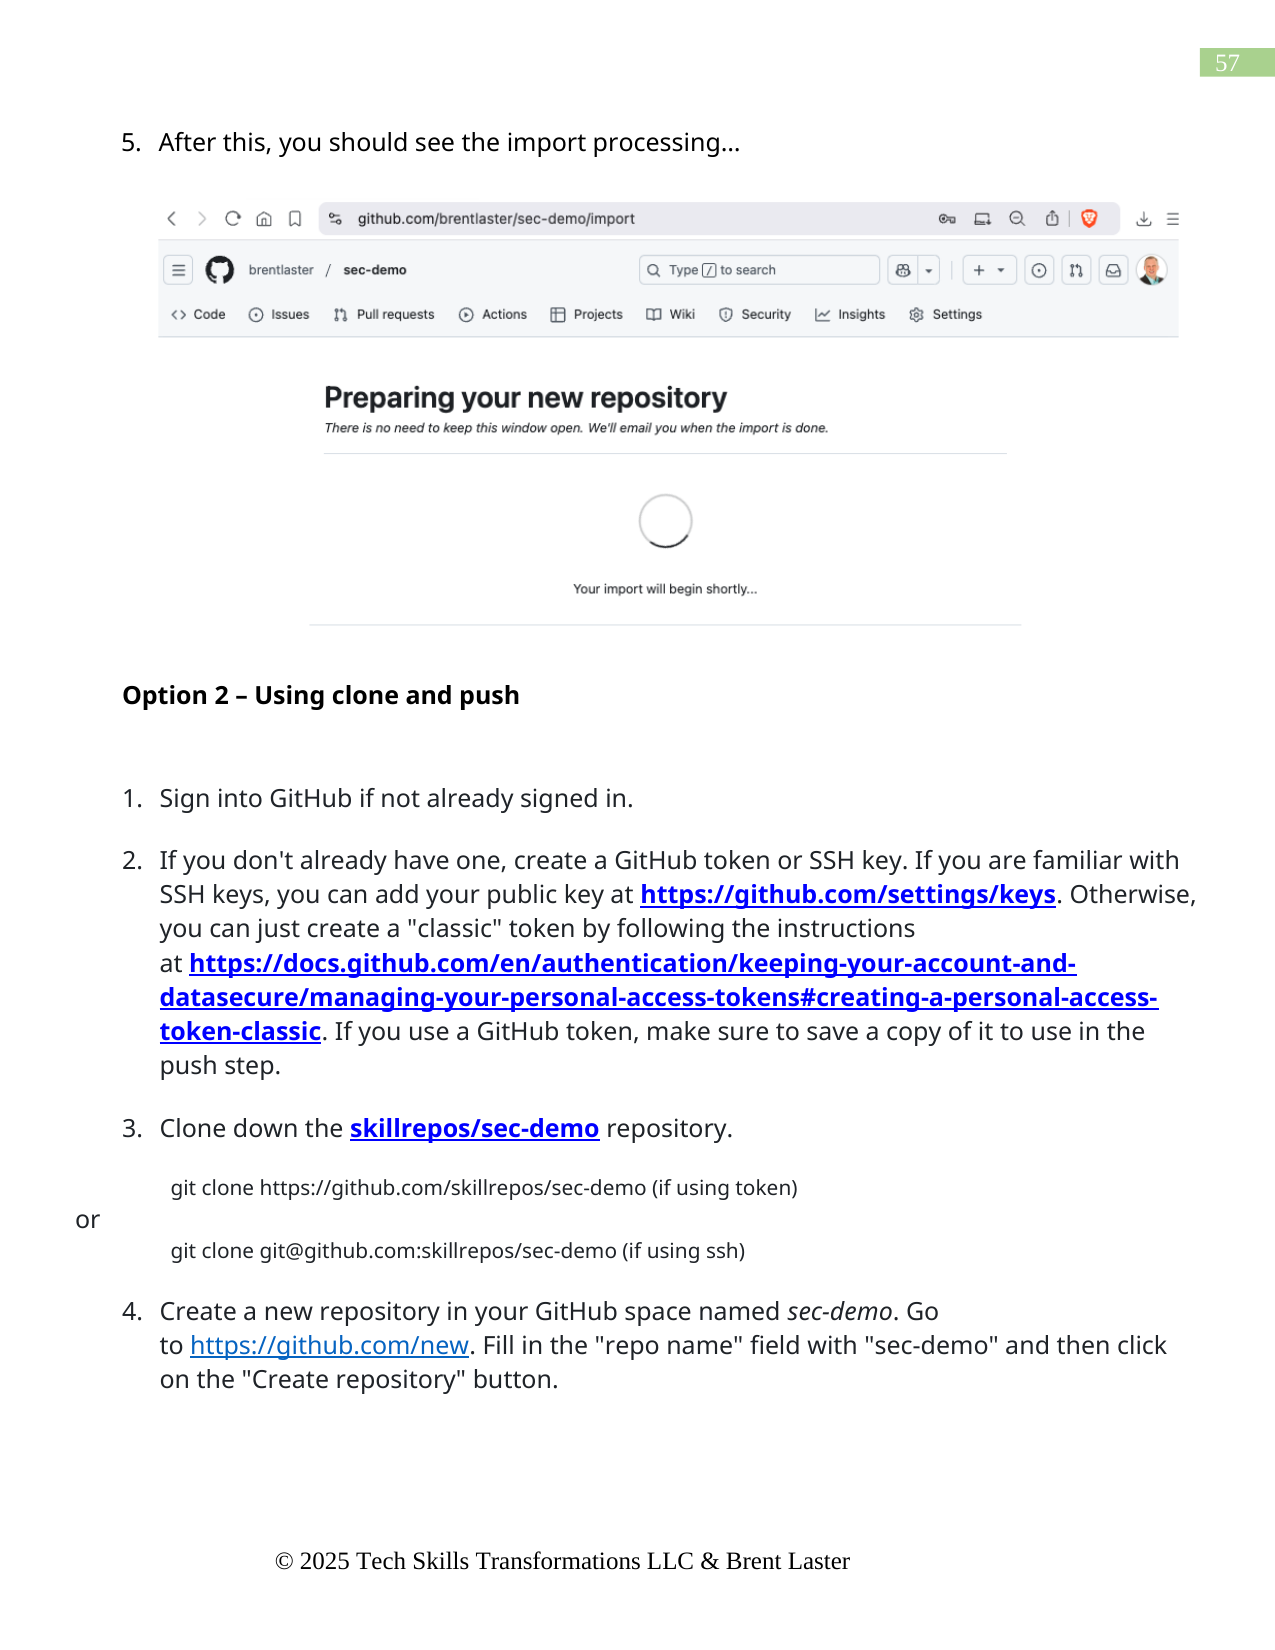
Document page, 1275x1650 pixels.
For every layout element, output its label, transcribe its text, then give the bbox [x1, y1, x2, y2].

picture [158, 198, 1179, 642]
list Option 2 – Using clone and push [122, 677, 1200, 712]
text or [75, 1202, 1200, 1236]
list Sign into GitHub if not already signed in. [122, 780, 1200, 843]
text git clone git@github.com:skillrepos/sec-demo (if using ssh) [75, 1236, 1200, 1264]
list If you don't already have one, create a GitHub token or SSH key. If you are familiar with SSH keys, you can add your public key at https://github.com/settings/keys. Otherwise, you can just create a "classic" token by following the instructions at https://docs.github.com/en/authentication/keeping-your-account-and-datasecure/managing-your-personal-access-tokens#creating-a-personal-access-token-classic. If you use a GitHub token, make sure to save a copy of it to use in the push step. [122, 843, 1200, 1110]
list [122, 1293, 1200, 1396]
text git clone https://github.com/skillrepos/sec-demo (if using token) [75, 1173, 1200, 1202]
list Clone down the skillrepos/sec-demo repository. [122, 1110, 1200, 1144]
